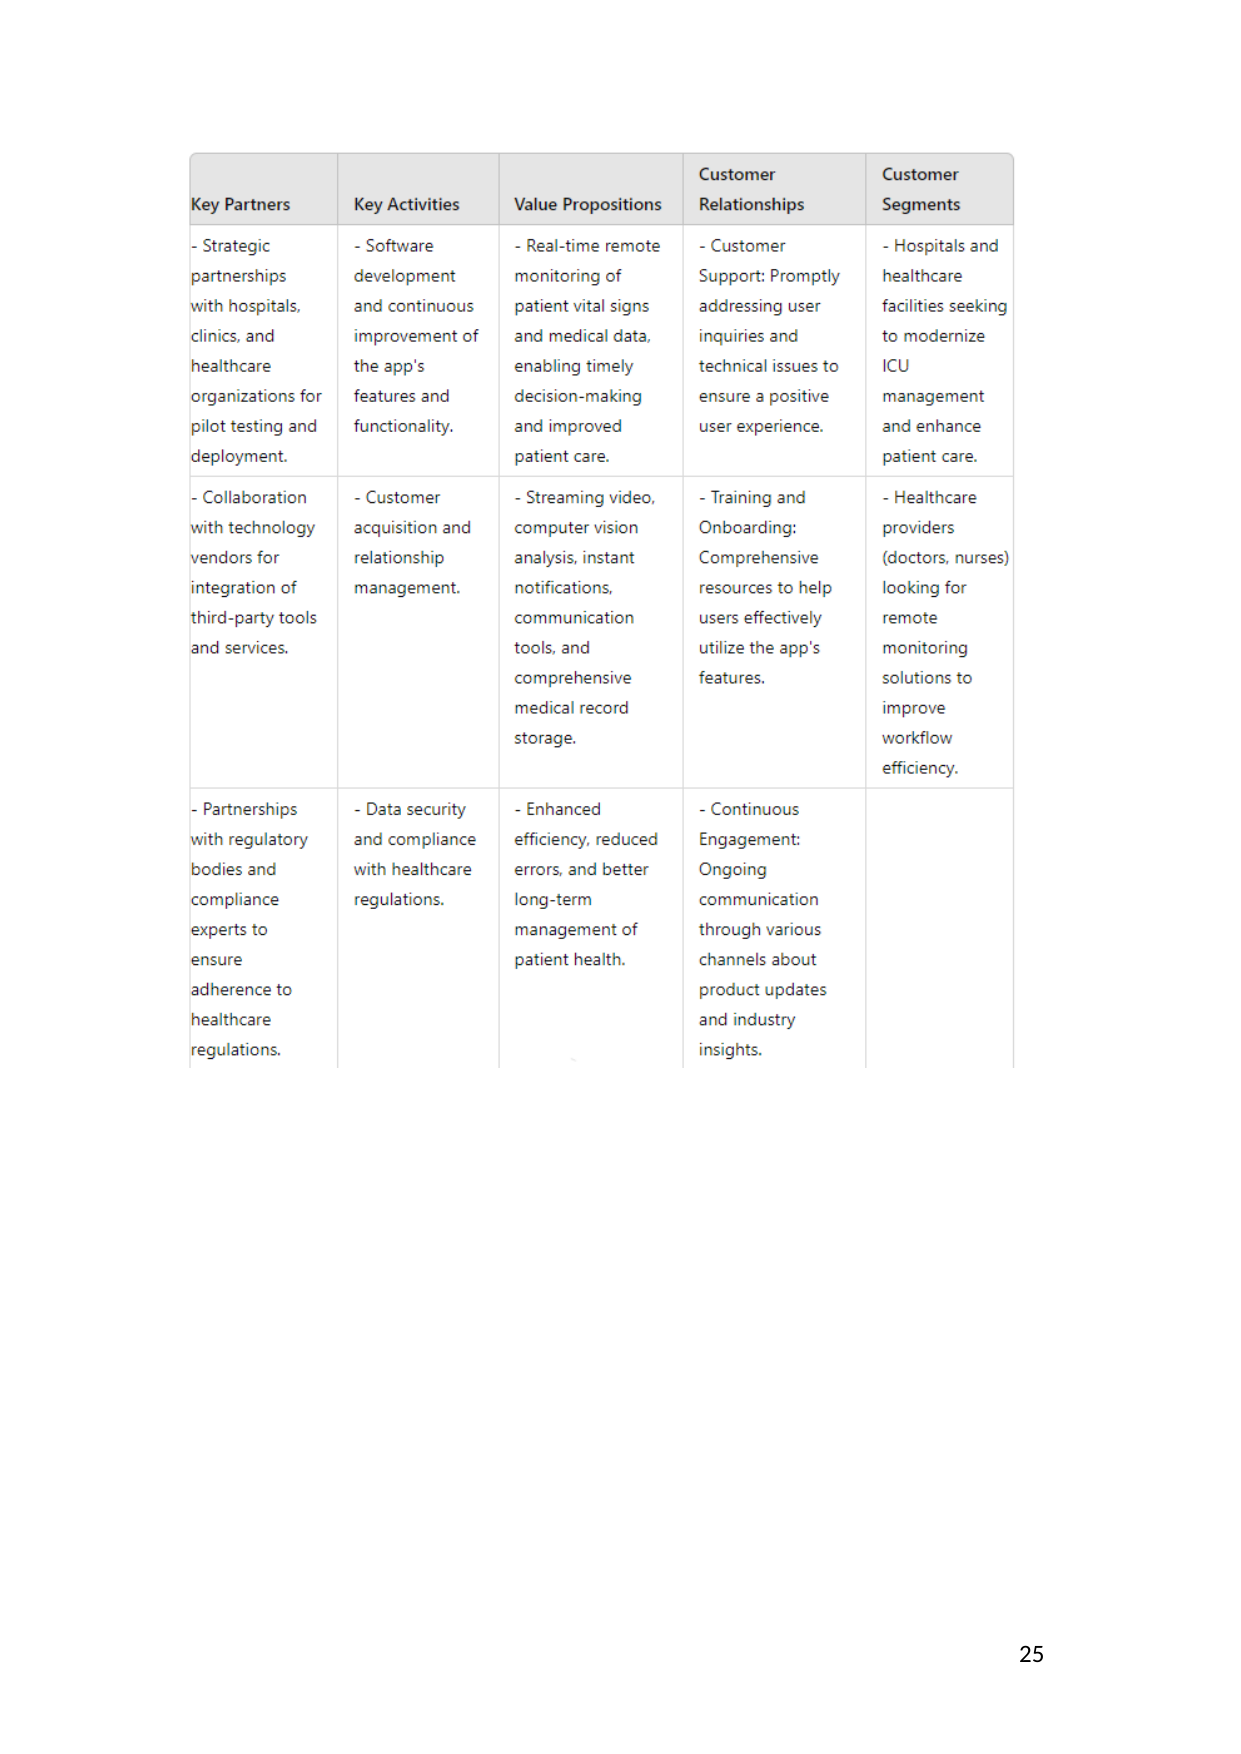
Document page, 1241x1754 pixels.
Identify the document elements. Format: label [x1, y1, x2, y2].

picture [187, 150, 1018, 1068]
